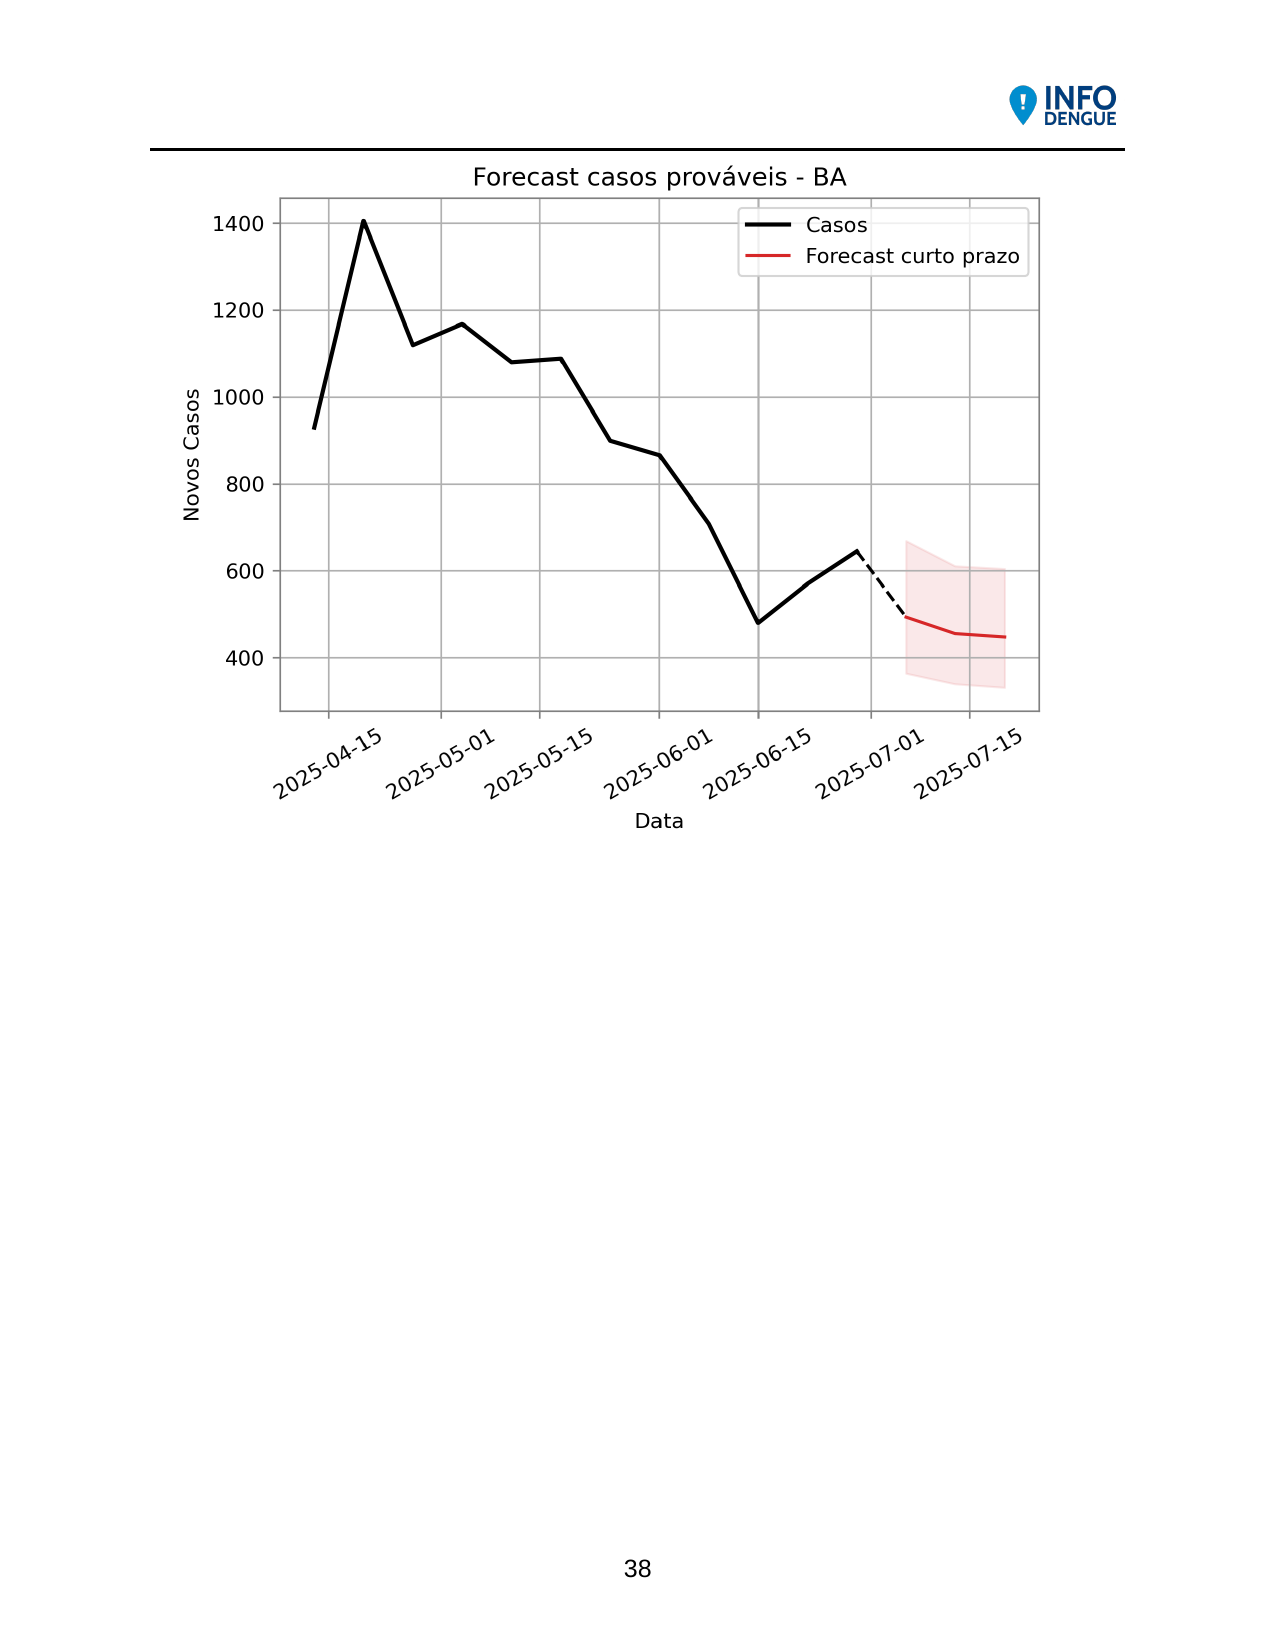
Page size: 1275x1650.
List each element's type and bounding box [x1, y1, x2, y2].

picture [168, 151, 1054, 847]
picture [1000, 75, 1125, 136]
